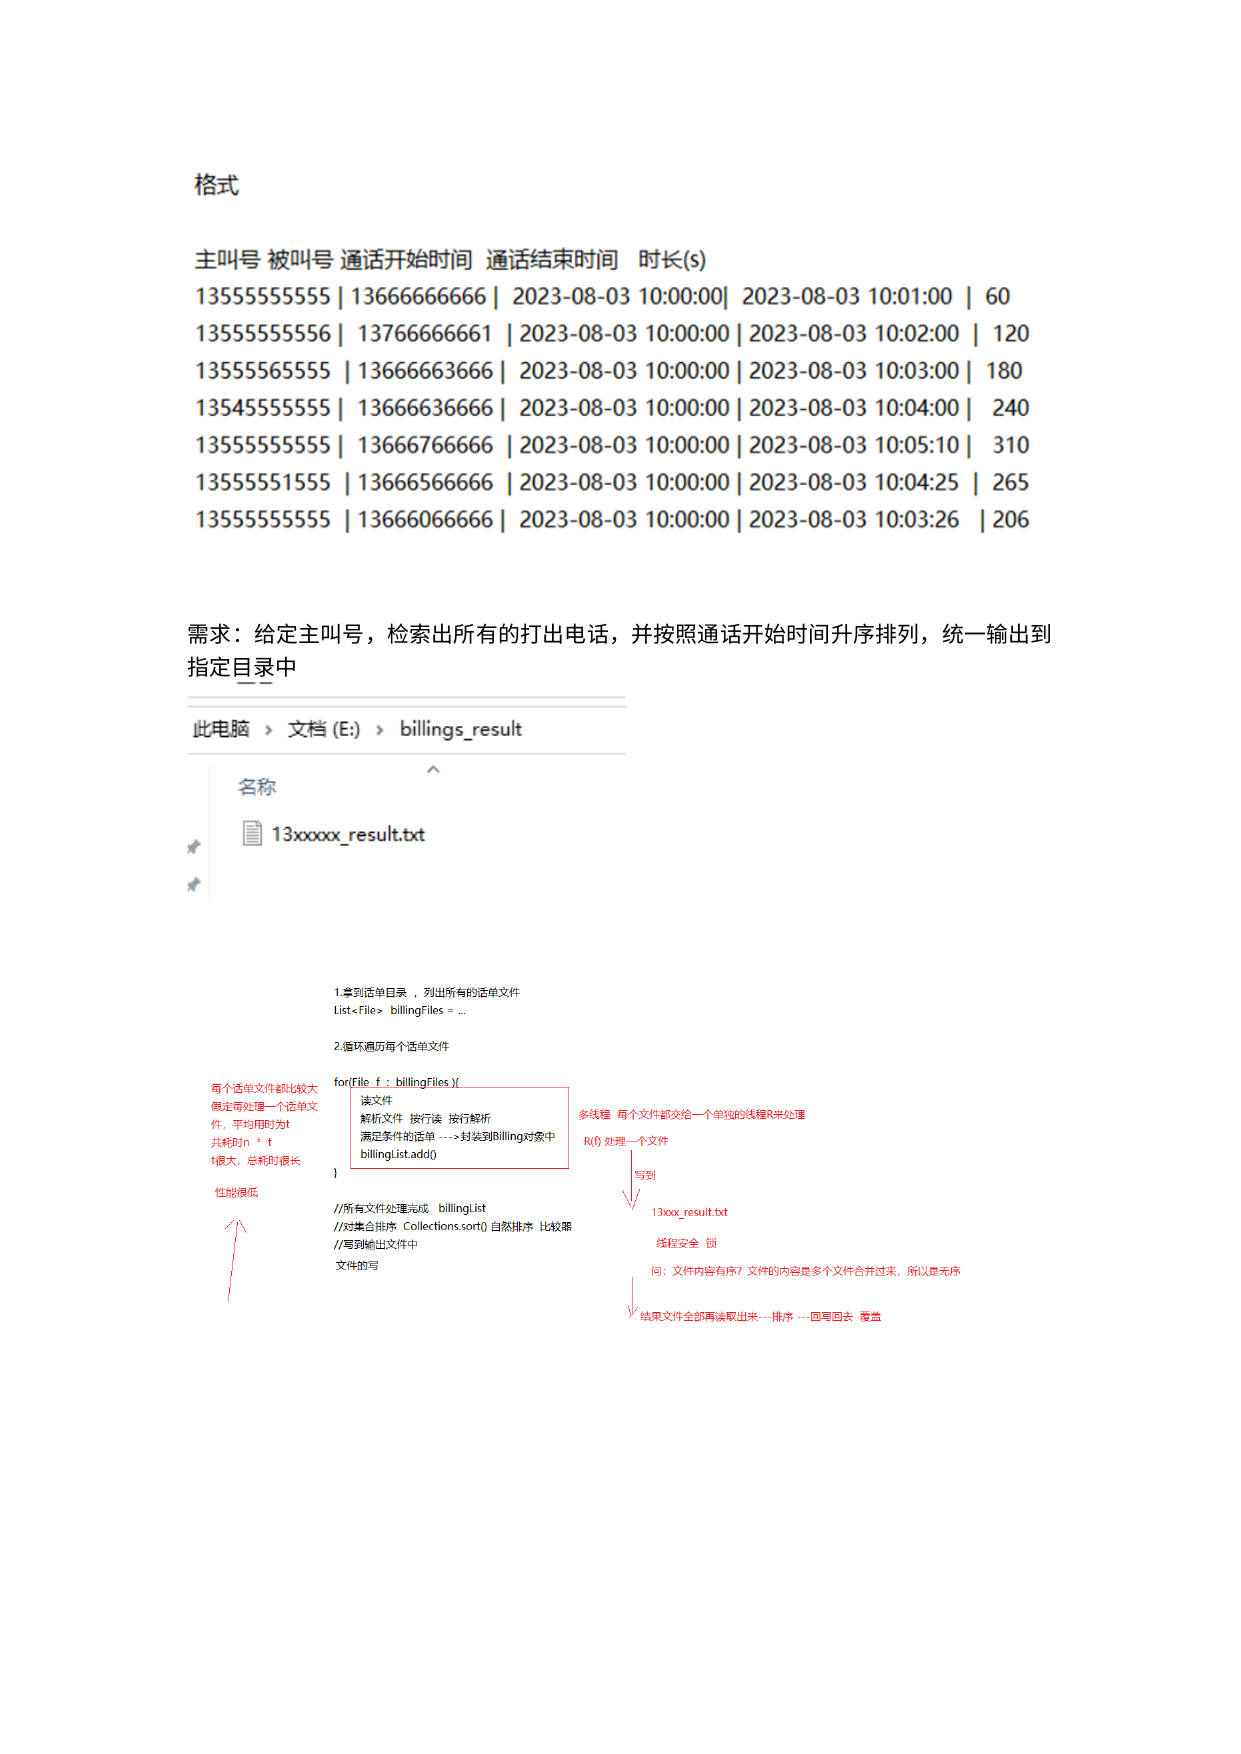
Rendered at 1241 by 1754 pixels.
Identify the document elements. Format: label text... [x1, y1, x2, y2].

text 需求：给定主叫号，检索出所有的打出电话，并按照通话开始时间升序排列，统一输出到指定目录中 [187, 617, 1053, 682]
picture [187, 974, 1053, 1332]
picture [187, 682, 627, 901]
picture [187, 162, 1053, 555]
